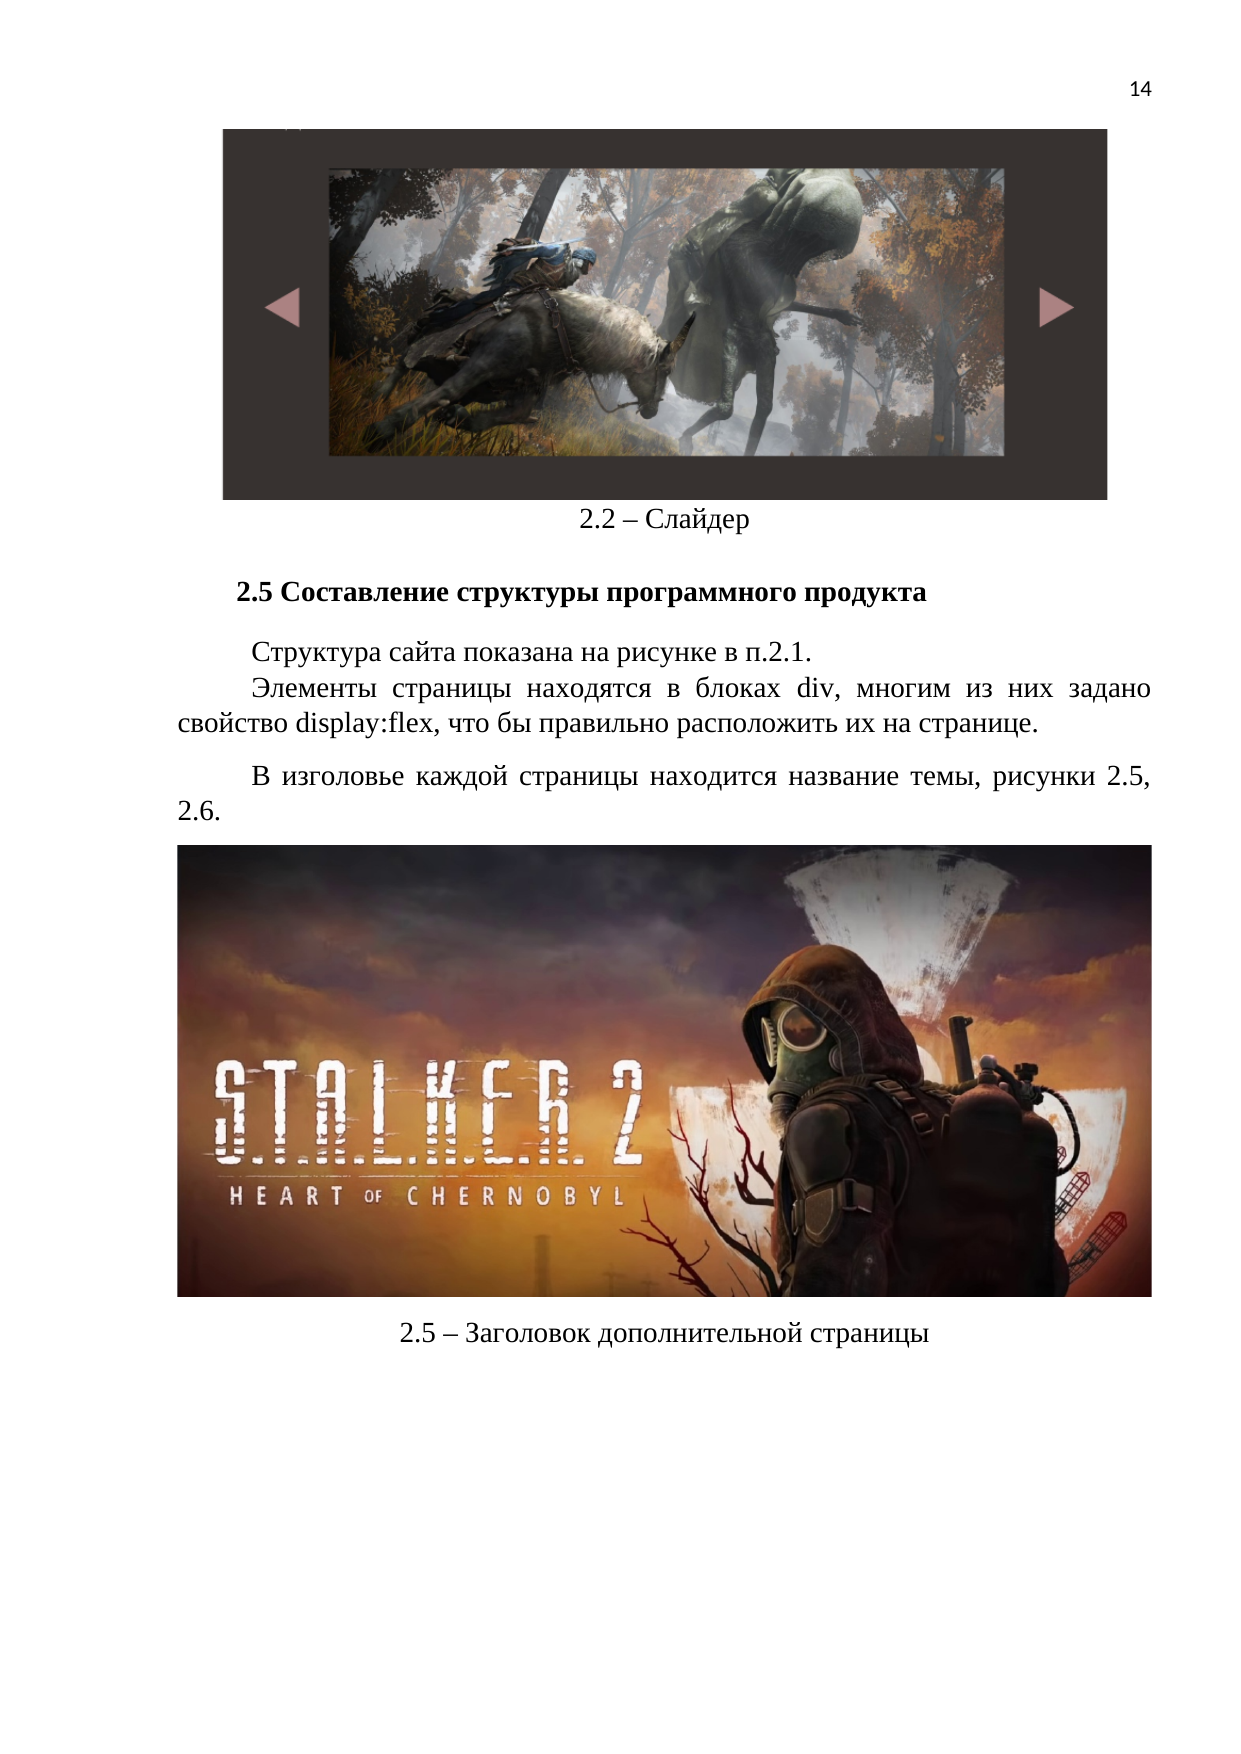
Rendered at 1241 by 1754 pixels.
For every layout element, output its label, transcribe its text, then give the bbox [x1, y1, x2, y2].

text 2.2 – Слайдер [177, 501, 1152, 534]
picture [177, 845, 1152, 1297]
text Элементы страницы находятся в блоках div, многим из них задано свойство display:flex, что бы правильно расположить их на странице. [177, 670, 1152, 739]
picture [221, 129, 1108, 500]
text 2.5 – Заголовок дополнительной страницы [177, 1315, 1152, 1349]
text Структура сайта показана на рисунке в п.2.1. [177, 634, 1152, 668]
text В изголовье каждой страницы находится название темы, рисунки 2.5, 2.6. [177, 758, 1152, 827]
subtitle 2.5 Составление структуры программного продукта [177, 574, 1152, 608]
